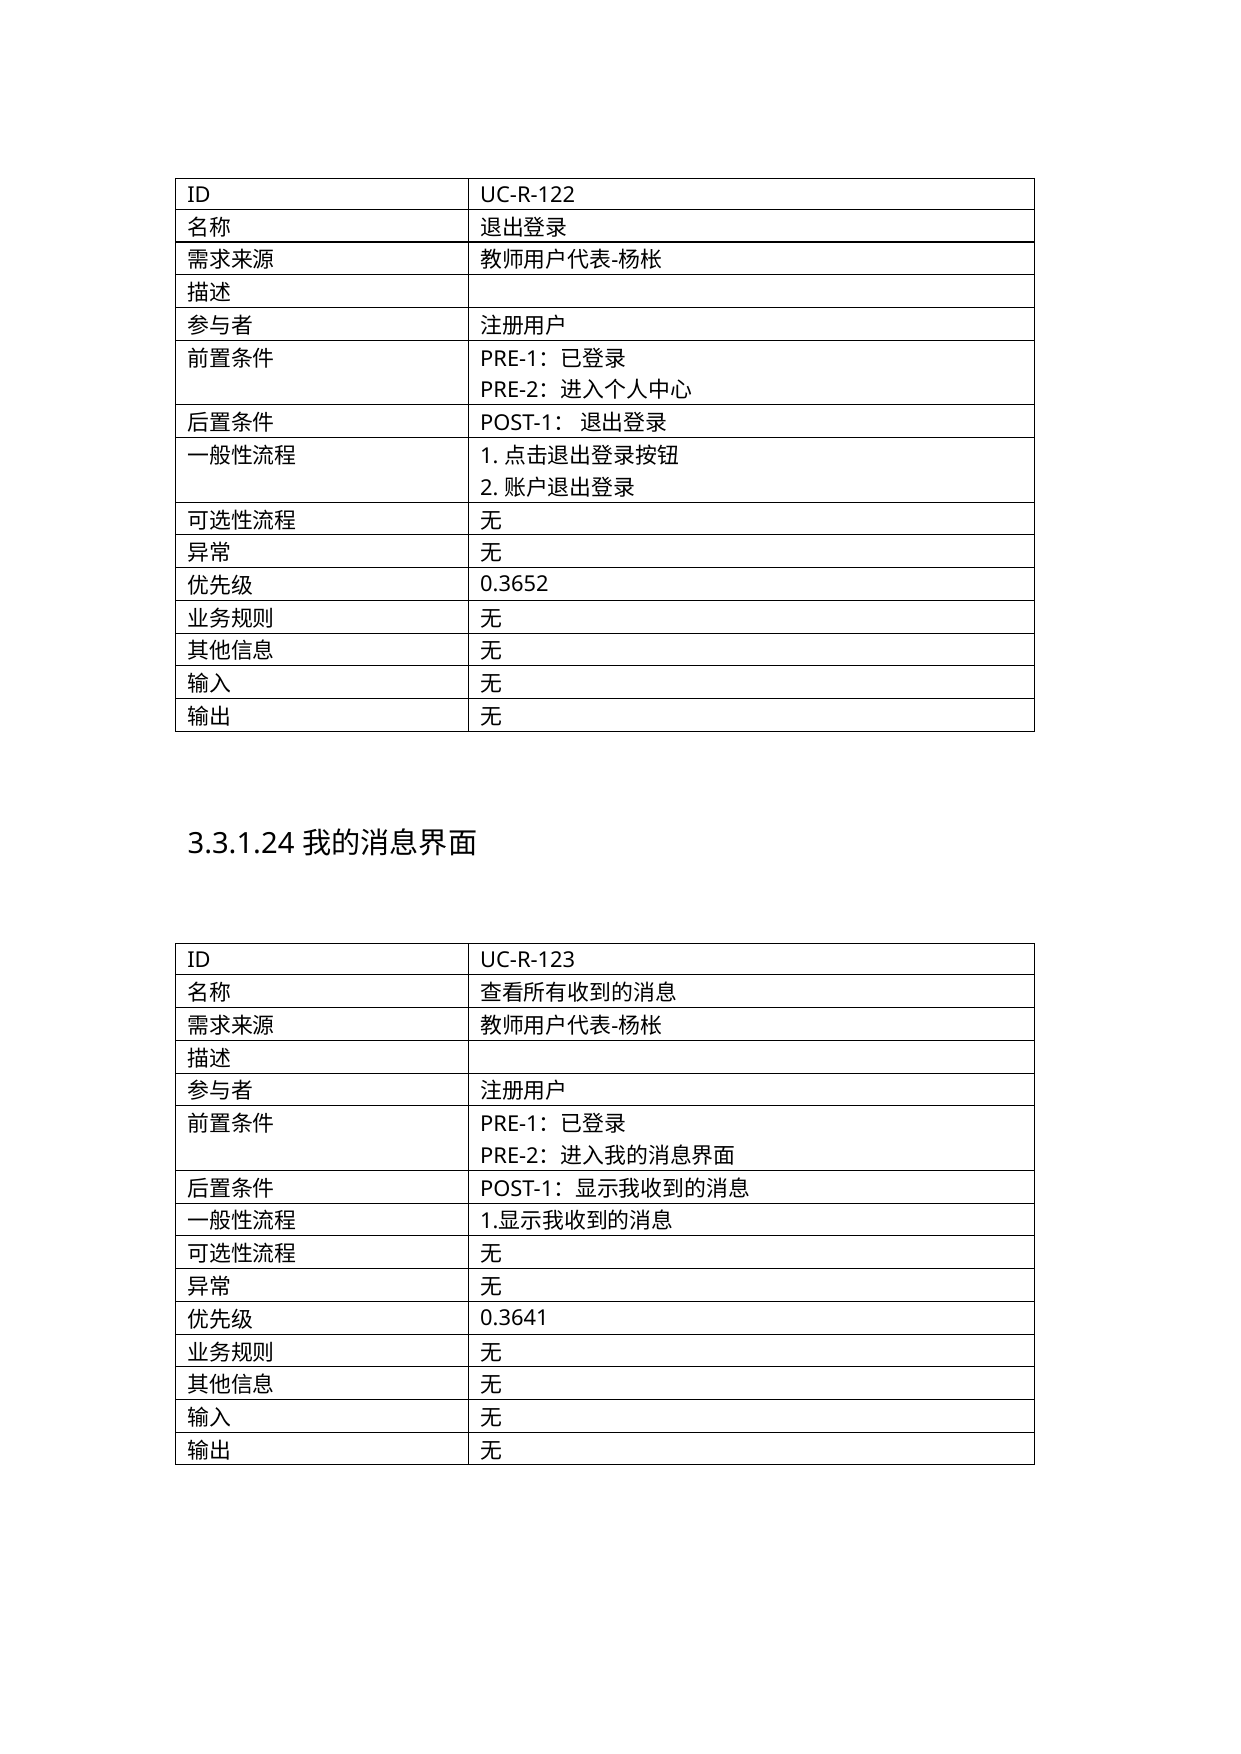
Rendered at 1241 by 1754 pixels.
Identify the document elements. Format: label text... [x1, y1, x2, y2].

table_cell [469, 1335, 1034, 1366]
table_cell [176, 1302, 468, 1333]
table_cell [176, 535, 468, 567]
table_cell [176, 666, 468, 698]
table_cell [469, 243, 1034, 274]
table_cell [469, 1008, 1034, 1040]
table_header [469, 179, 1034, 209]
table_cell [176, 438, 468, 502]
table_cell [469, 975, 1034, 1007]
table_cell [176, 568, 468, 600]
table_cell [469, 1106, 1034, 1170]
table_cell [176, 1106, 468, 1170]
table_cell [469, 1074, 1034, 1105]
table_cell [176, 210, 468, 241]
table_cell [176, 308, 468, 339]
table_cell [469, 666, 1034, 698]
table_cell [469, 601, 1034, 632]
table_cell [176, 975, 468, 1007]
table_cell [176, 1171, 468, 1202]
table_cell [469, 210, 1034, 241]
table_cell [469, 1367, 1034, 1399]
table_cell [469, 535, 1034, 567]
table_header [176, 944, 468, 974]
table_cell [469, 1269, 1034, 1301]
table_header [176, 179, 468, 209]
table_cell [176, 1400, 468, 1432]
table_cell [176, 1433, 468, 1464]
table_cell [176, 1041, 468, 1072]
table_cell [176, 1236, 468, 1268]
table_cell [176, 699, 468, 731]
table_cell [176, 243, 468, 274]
subtitle 3.3.1.24 我的消息界面 [187, 809, 1053, 874]
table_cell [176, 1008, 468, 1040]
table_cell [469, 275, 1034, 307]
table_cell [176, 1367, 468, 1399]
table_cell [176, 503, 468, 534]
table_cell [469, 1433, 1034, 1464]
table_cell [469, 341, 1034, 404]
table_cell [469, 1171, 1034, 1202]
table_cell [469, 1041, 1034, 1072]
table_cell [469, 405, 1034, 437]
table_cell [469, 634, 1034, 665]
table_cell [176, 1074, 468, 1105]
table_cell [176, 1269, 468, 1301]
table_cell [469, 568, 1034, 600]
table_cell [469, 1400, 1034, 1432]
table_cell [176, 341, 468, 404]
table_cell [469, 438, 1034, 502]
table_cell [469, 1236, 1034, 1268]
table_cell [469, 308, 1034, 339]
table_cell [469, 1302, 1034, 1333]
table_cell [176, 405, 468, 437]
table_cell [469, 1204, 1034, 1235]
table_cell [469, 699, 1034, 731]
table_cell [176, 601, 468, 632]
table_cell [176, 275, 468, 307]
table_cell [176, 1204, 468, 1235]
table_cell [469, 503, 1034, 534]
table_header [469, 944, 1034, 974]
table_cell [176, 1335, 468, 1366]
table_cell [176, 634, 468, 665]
